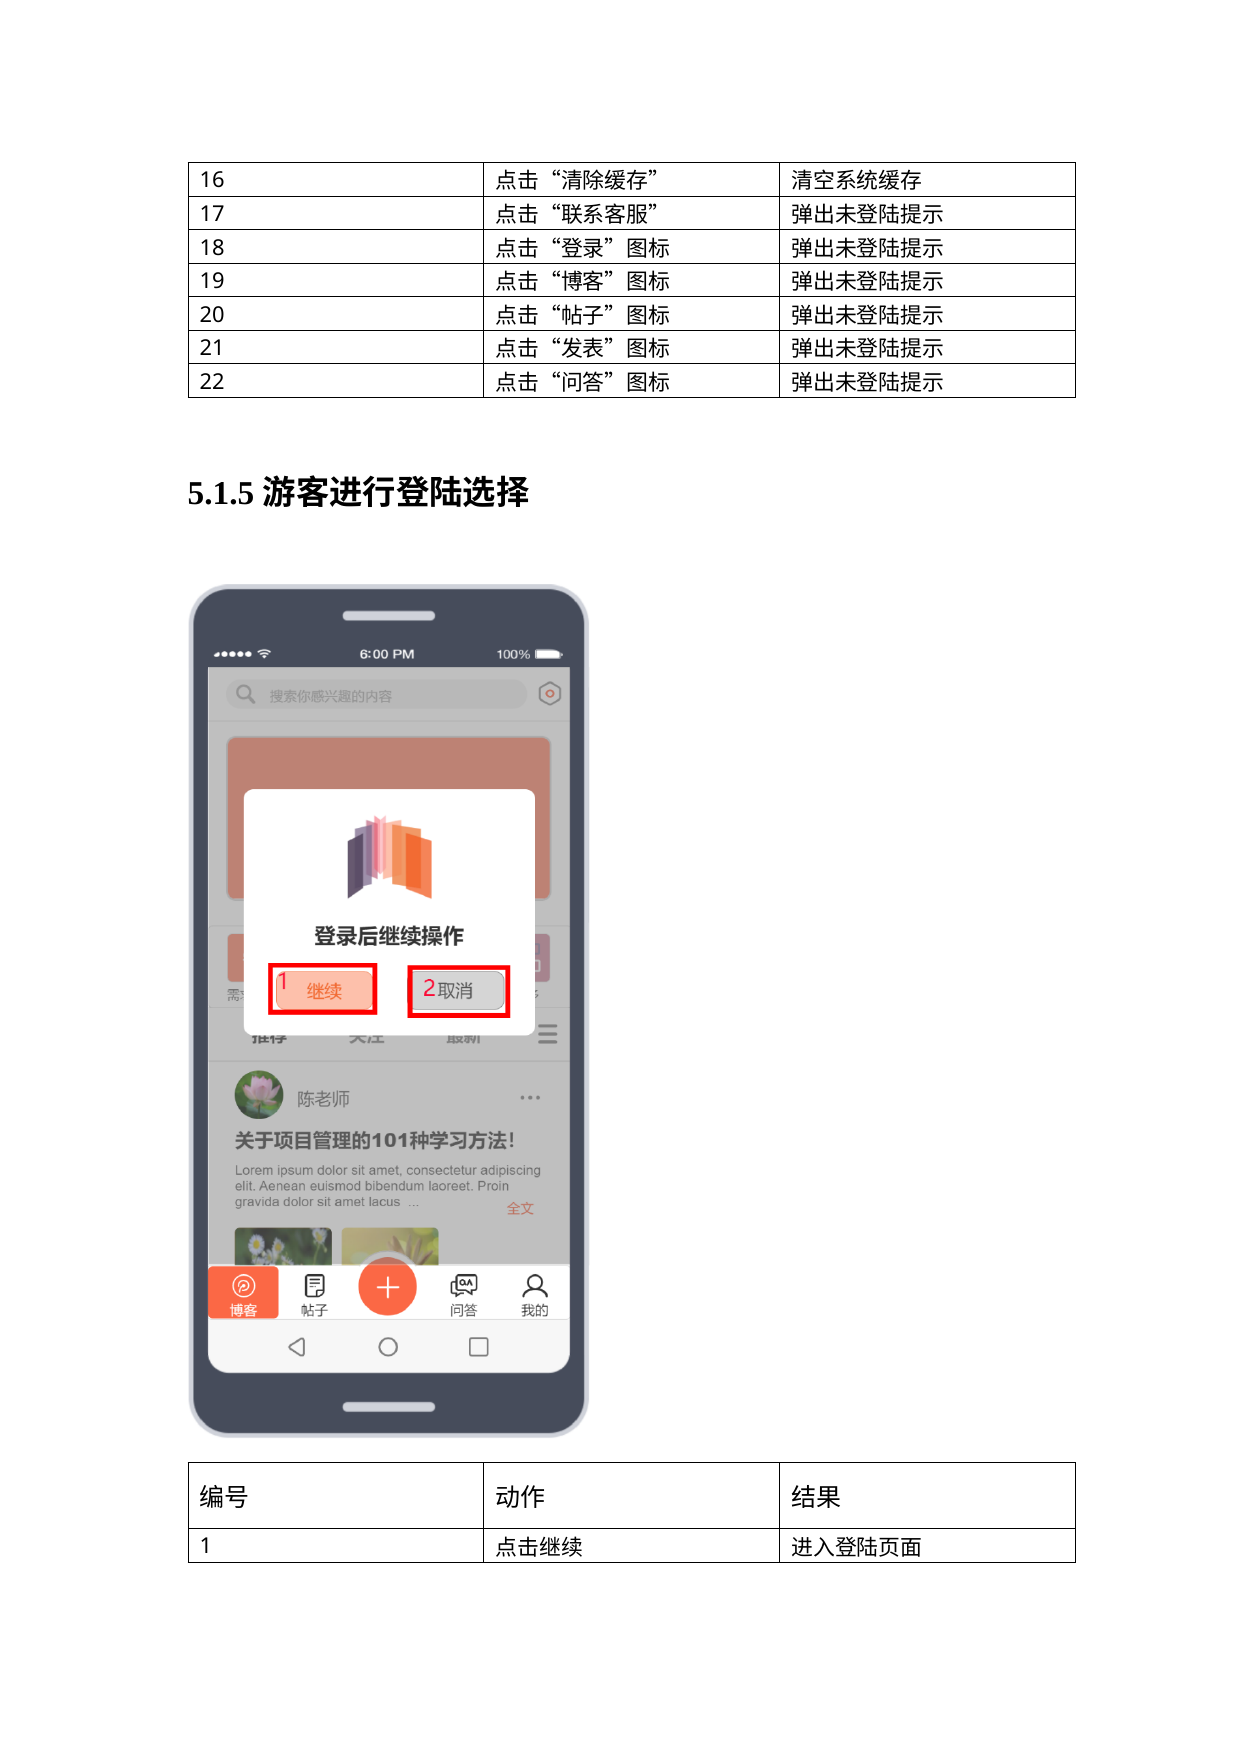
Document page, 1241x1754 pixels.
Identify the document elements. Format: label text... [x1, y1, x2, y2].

table_cell 弹出未登陆提示 [780, 297, 1075, 330]
table_header 结果 [780, 1463, 1075, 1528]
table_cell 22 [189, 364, 483, 397]
picture [187, 584, 590, 1440]
table_cell 弹出未登陆提示 [780, 364, 1075, 397]
table_cell 清空系统缓存 [780, 163, 1075, 196]
table_cell 弹出未登陆提示 [780, 197, 1075, 229]
table_cell 20 [189, 297, 483, 330]
table_cell 点击“问答”图标 [484, 364, 779, 397]
table_cell 19 [189, 264, 483, 296]
table_cell 弹出未登陆提示 [780, 264, 1075, 296]
table_cell 16 [189, 163, 483, 196]
table_cell 1 [189, 1529, 483, 1562]
table_cell 21 [189, 331, 483, 363]
table_cell 点击“博客”图标 [484, 264, 779, 296]
table_header 动作 [484, 1463, 779, 1528]
table_cell 18 [189, 230, 483, 263]
table_cell 点击“发表”图标 [484, 331, 779, 363]
table_cell 17 [189, 197, 483, 229]
table_cell 点击“帖子”图标 [484, 297, 779, 330]
table_cell 点击“登录”图标 [484, 230, 779, 263]
table_cell 点击“清除缓存” [484, 163, 779, 196]
table_cell 点击“联系客服” [484, 197, 779, 229]
table_cell 进入登陆页面 [780, 1529, 1075, 1562]
subtitle 5.1.5 游客进行登陆选择 [187, 457, 1053, 522]
table_cell 弹出未登陆提示 [780, 230, 1075, 263]
table_cell 点击继续 [484, 1529, 779, 1562]
table_header 编号 [189, 1463, 483, 1528]
table_cell 弹出未登陆提示 [780, 331, 1075, 363]
